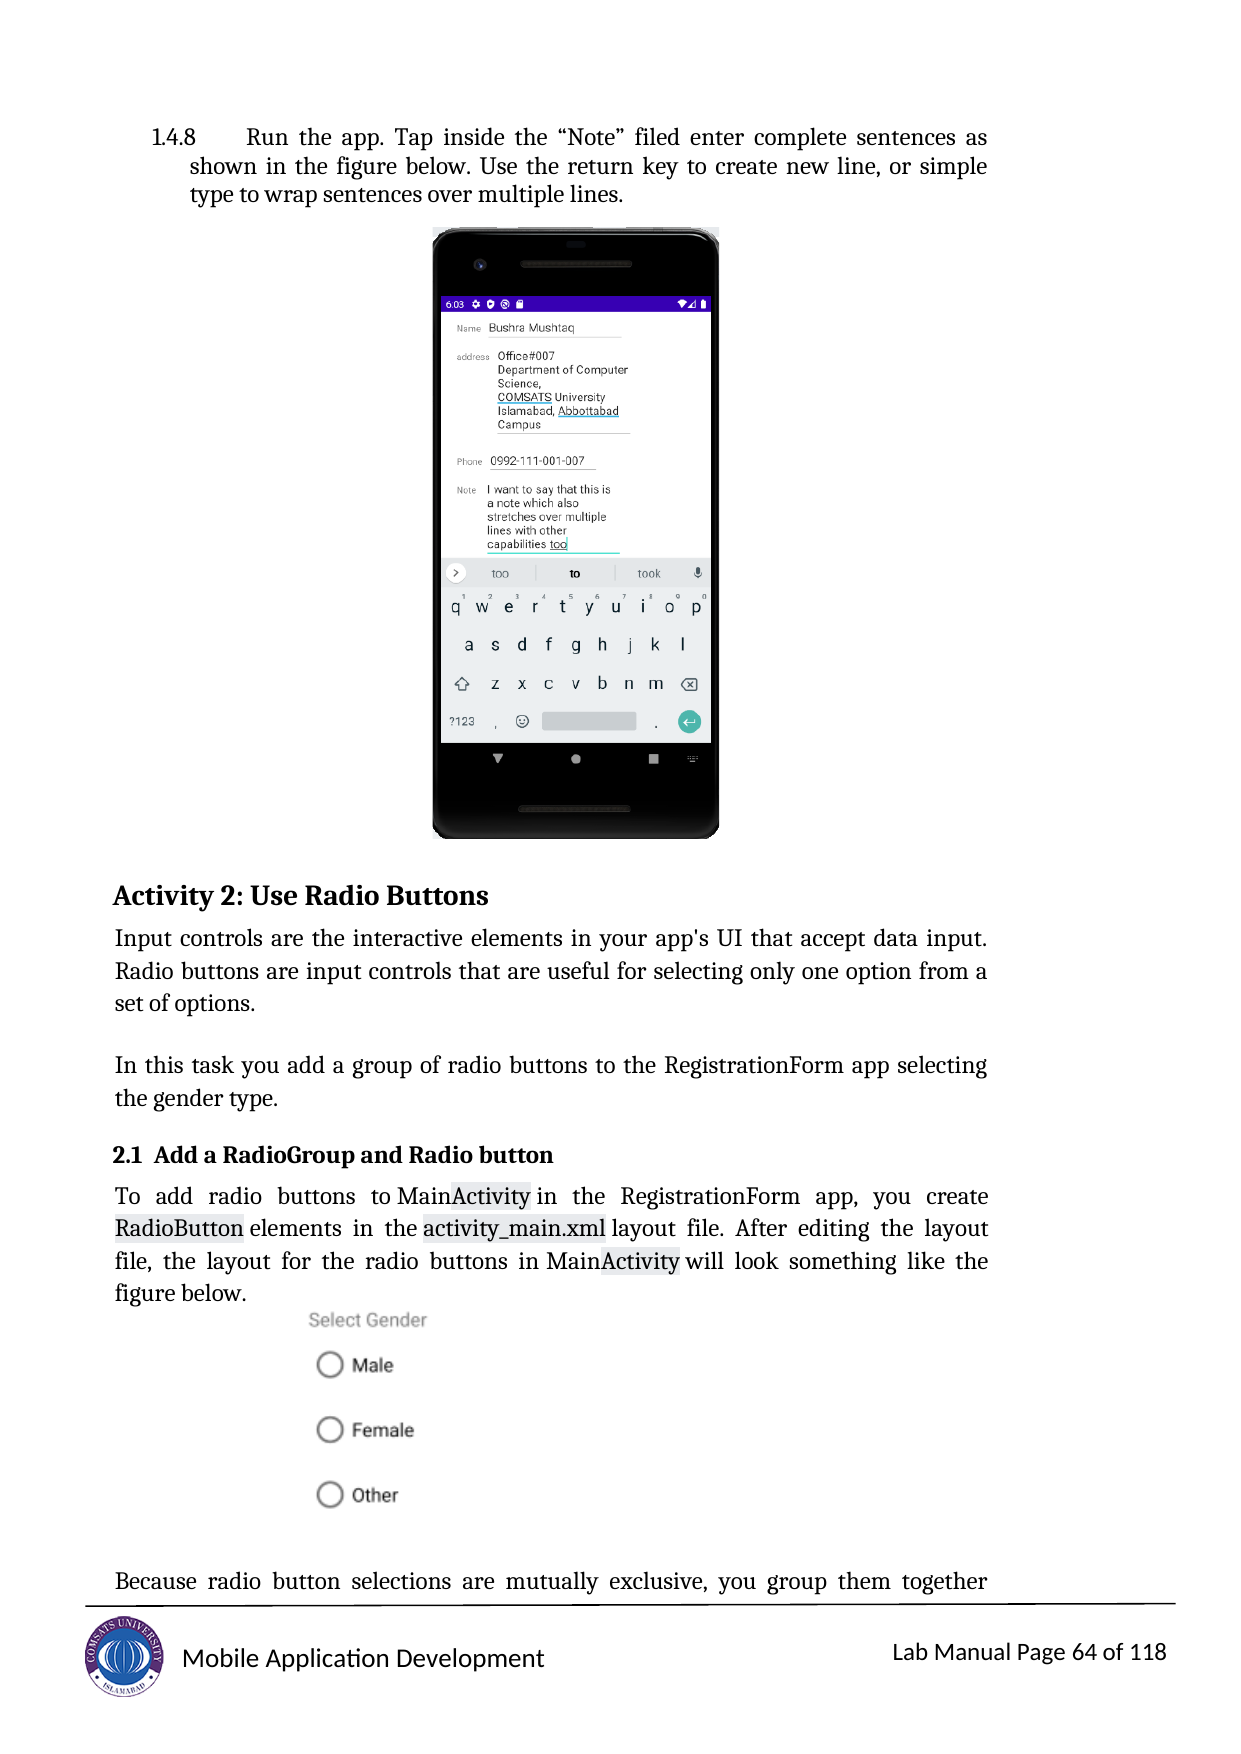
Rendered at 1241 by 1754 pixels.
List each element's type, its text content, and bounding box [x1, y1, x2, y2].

text In this task you add a group of radio buttons to the RegistrationForm app selecting the gender type. [114, 1047, 989, 1112]
picture [85, 1616, 165, 1697]
subtitle Add a RadioGroup and Radio button [112, 1141, 1078, 1170]
subtitle Activity 2: Use Radio Buttons [112, 879, 1078, 913]
picture [281, 1293, 668, 1548]
text To add radio buttons to MainActivity in the RegistrationForm app, you create RadioButton elements in the activity_main.xml layout file. After editing the layout file, the layout for the radio buttons in MainActivity will look something like the figure below. [114, 1178, 989, 1308]
text Input controls are the interactive elements in your app's UI that accept data input. Radio buttons are input controls that are useful for selecting only one option from a set of options. [114, 921, 989, 1018]
list Run the app. Tap inside the “Note” filed enter complete sentences as shown in the figure below. Use the return key to create new line, or simple type to wrap sentences over multiple lines. [152, 123, 989, 209]
picture [431, 227, 719, 837]
